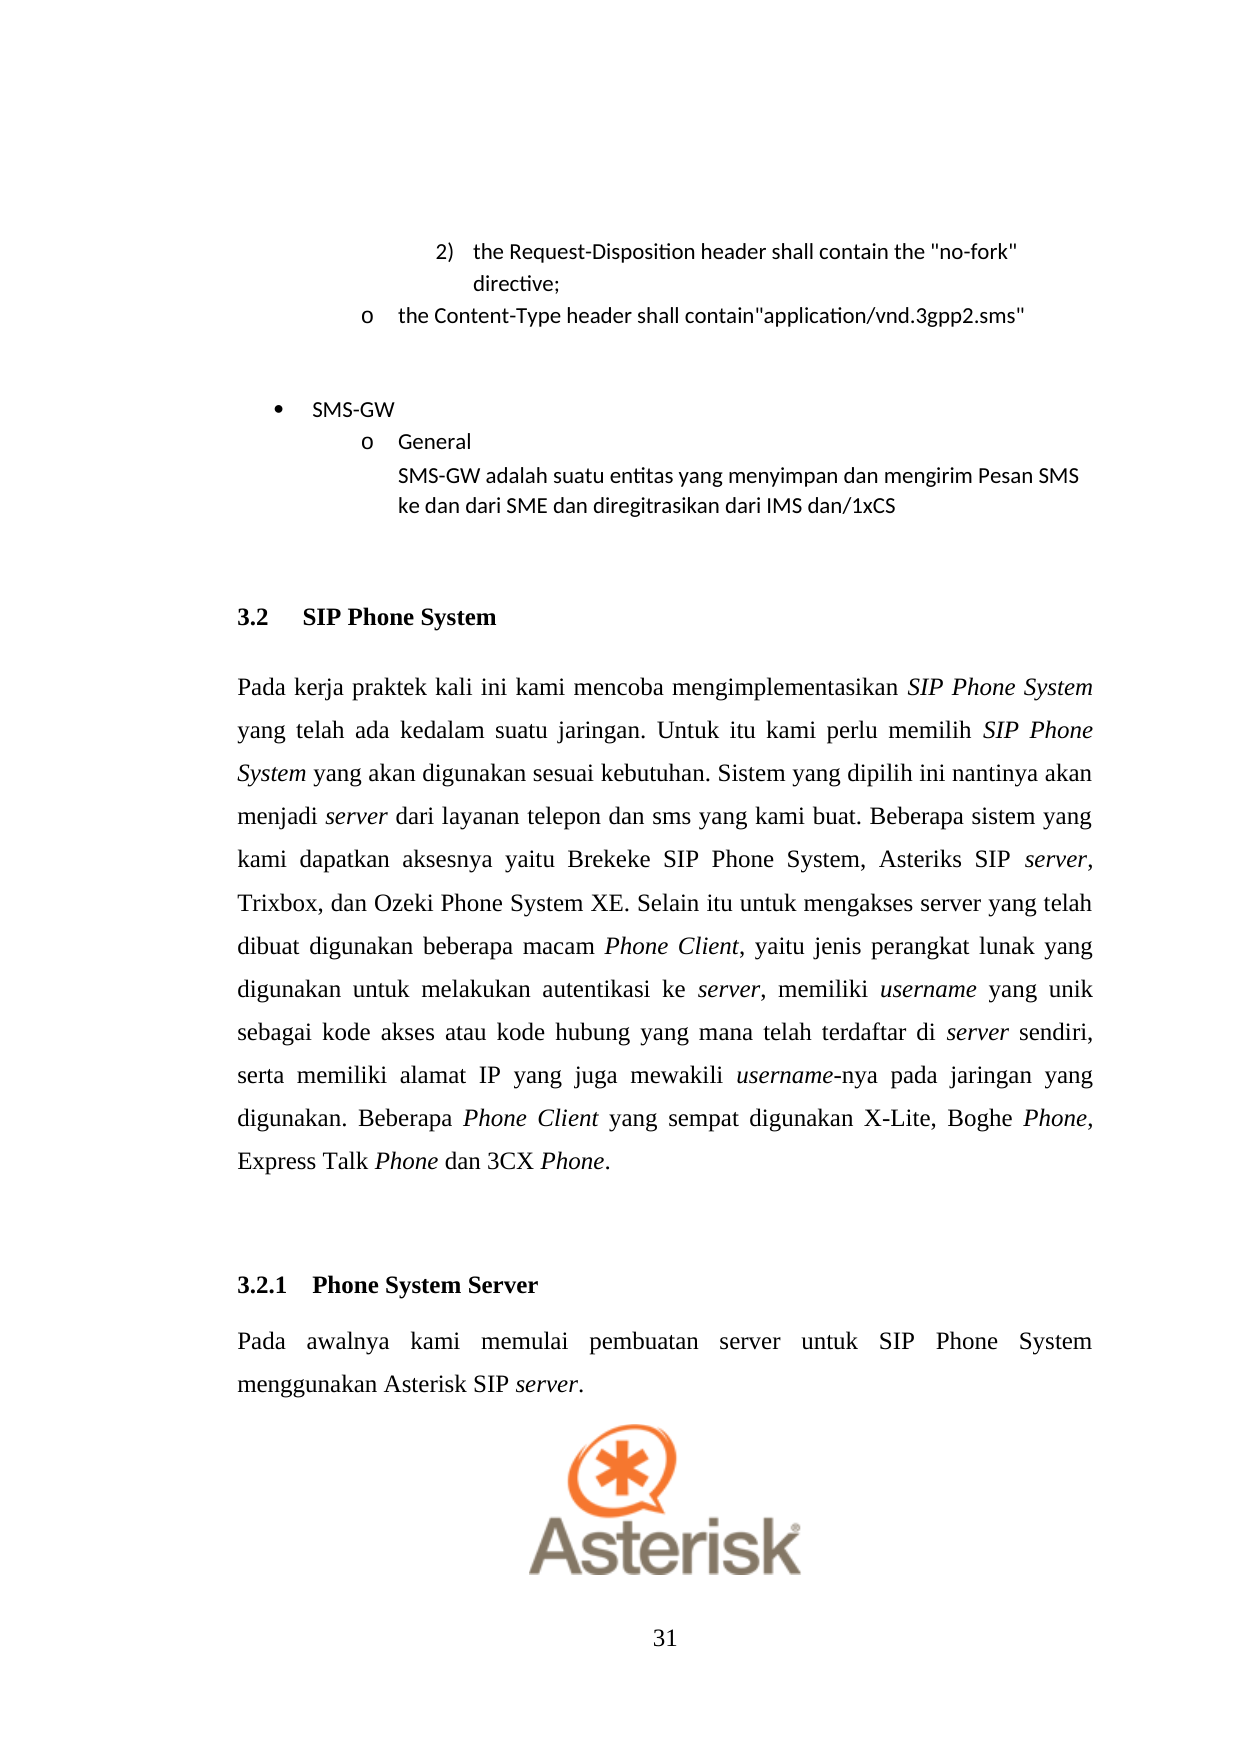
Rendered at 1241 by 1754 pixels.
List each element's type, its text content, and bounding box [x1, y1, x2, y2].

list the Content-Type header shall contain"application/vnd.3gpp2.sms" [360, 301, 1093, 331]
text Pada kerja praktek kali ini kami mencoba mengimplementasikan SIP Phone System yang telah ada kedalam suatu jaringan. Untuk itu kami perlu memilih SIP Phone System yang akan digunakan sesuai kebutuhan. Sistem yang dipilih ini nantinya akan menjadi server dari layanan telepon dan sms yang kami buat. Beberapa sistem yang kami dapatkan aksesnya yaitu Brekeke SIP Phone System, Asteriks SIP server, Trixbox, dan Ozeki Phone System XE. Selain itu untuk mengakses server yang telah dibuat digunakan beberapa macam Phone Client, yaitu jenis perangkat lunak yang digunakan untuk melakukan autentikasi ke server, memiliki username yang unik sebagai kode akses atau kode hubung yang mana telah terdaftar di server sendiri, serta memiliki alamat IP yang juga mewakili username-nya pada jaringan yang digunakan. Beberapa Phone Client yang sempat digunakan X-Lite, Boghe Phone, Express Talk Phone dan 3CX Phone. [237, 672, 1093, 1175]
list SMS-GW adalah suatu entitas yang menyimpan dan mengirim Pesan SMS ke dan dari SME dan diregitrasikan dari IMS dan/1xCS [398, 461, 1093, 519]
subtitle SIP Phone System [237, 602, 1093, 631]
picture [529, 1424, 802, 1575]
text Pada awalnya kami memulai pembuatan server untuk SIP Phone System menggunakan Asterisk SIP server. [237, 1326, 1093, 1398]
list General [360, 427, 1093, 457]
list the Request-Disposition header shall contain the "no-fork" directive; [435, 237, 1093, 297]
list SMS-GW [274, 395, 1093, 423]
subtitle Phone System Server [237, 1270, 1093, 1299]
